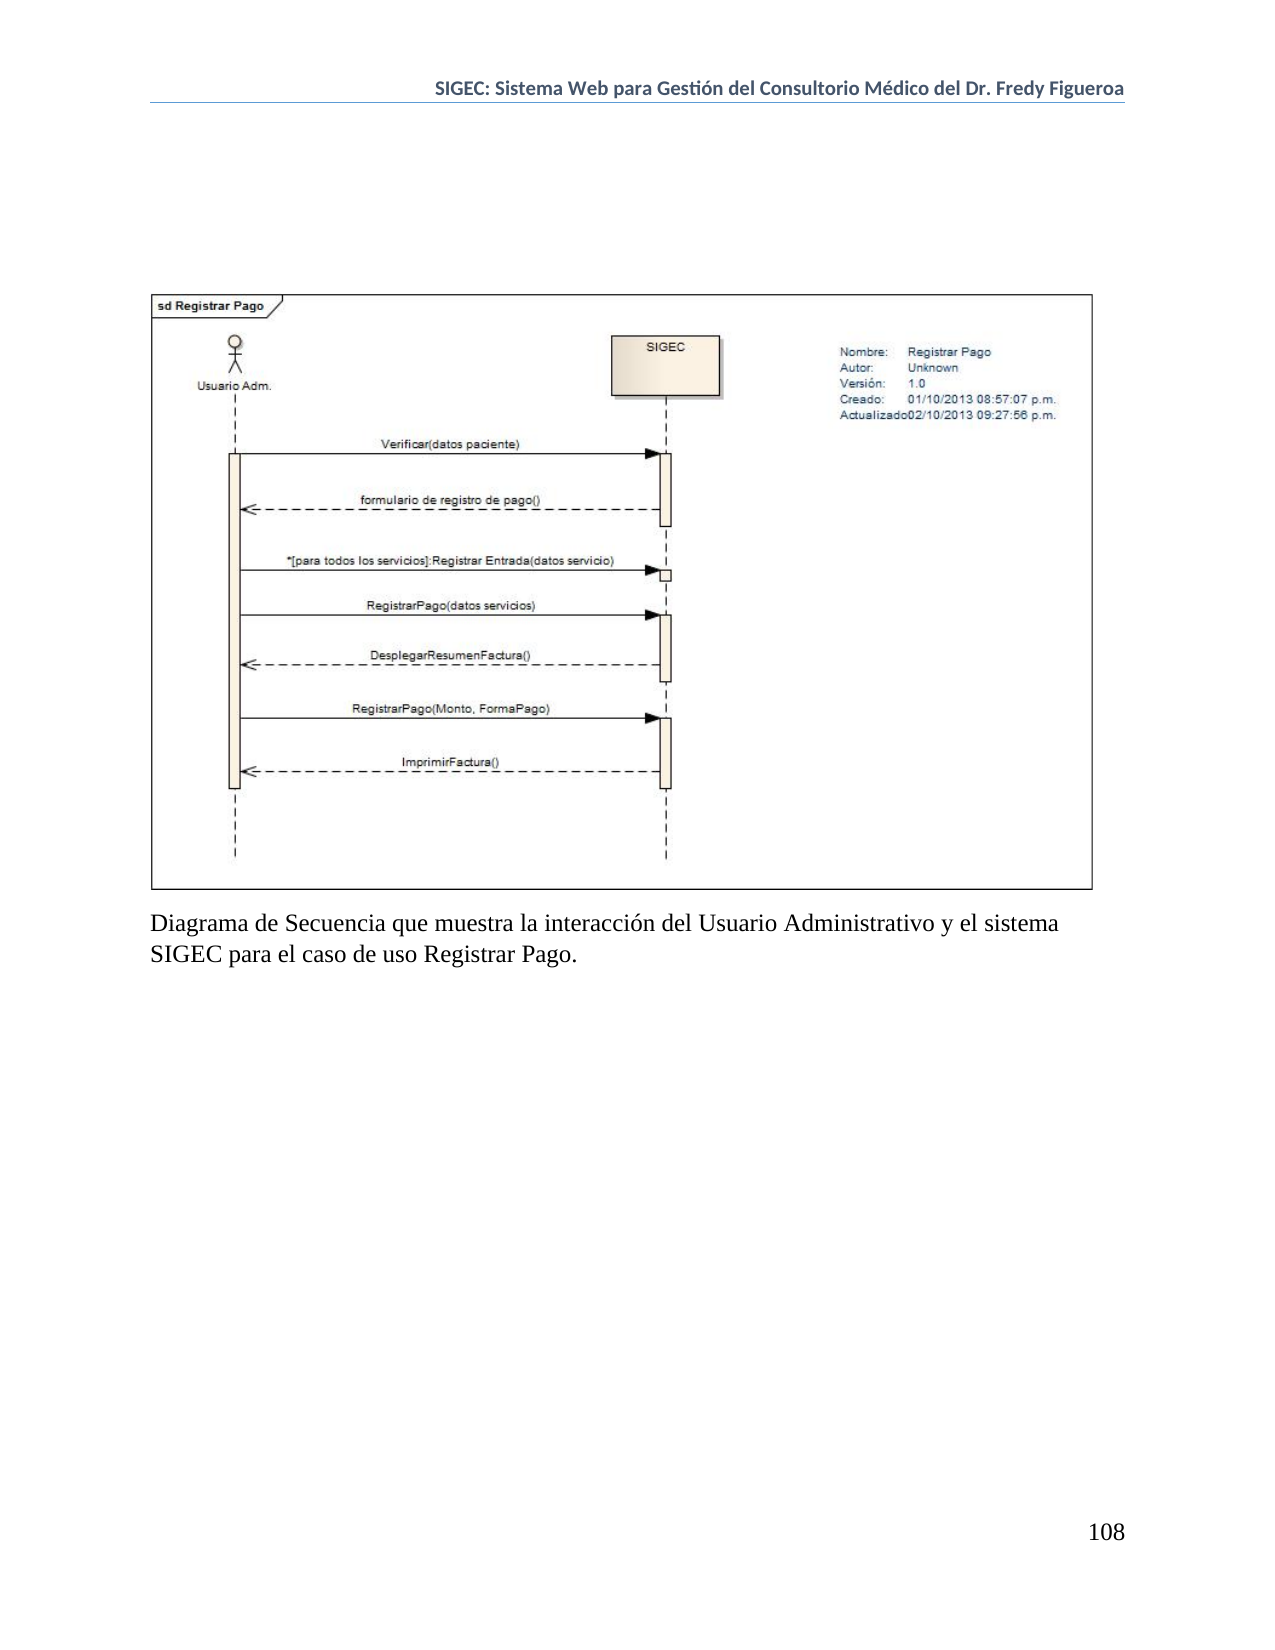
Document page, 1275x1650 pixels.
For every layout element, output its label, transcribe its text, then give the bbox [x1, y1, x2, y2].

text Diagrama de Secuencia que muestra la interacción del Usuario Administrativo y el sistema SIGEC para el caso de uso Registrar Pago. [150, 908, 1125, 968]
picture [150, 293, 1093, 890]
